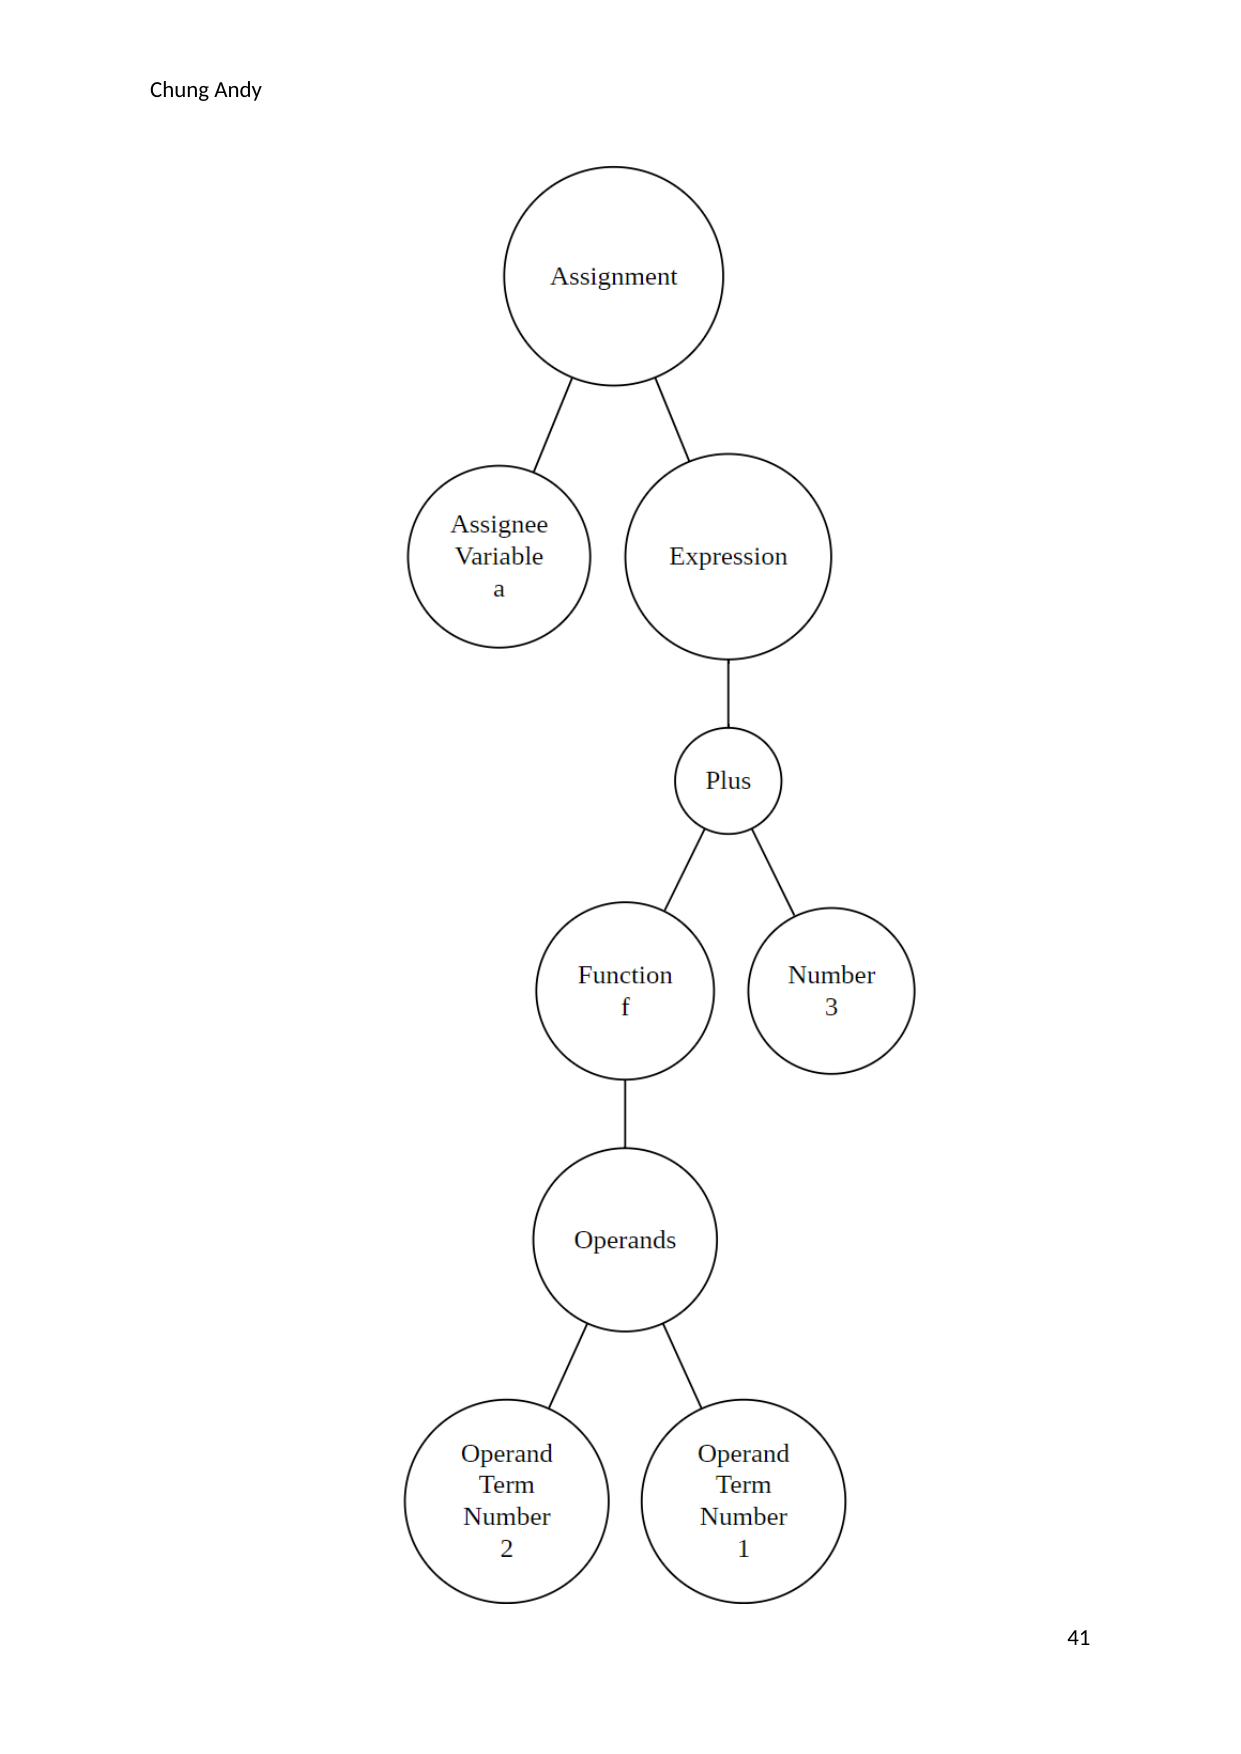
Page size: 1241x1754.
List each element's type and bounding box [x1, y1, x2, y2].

picture [323, 150, 917, 1604]
